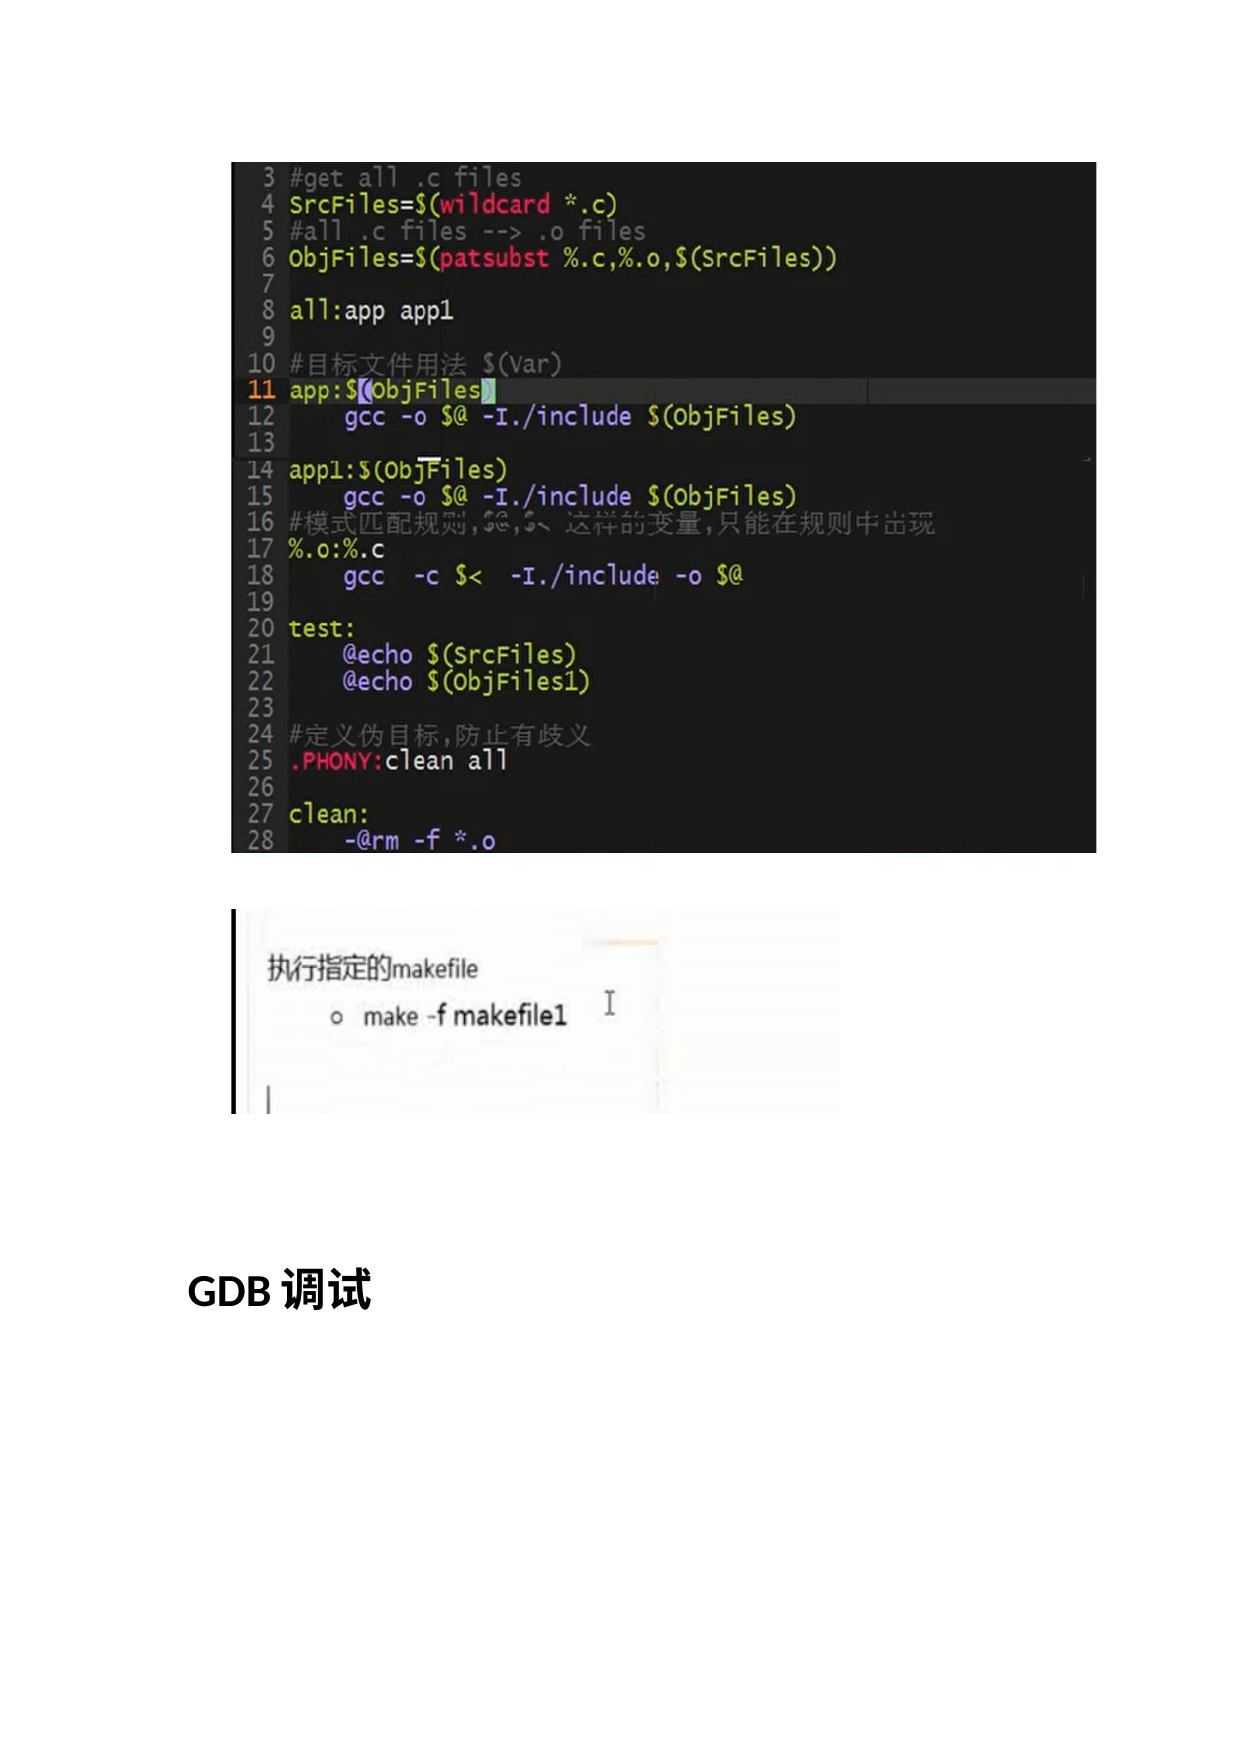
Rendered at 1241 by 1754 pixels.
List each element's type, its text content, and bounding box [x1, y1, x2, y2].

picture [231, 909, 840, 1114]
picture [231, 162, 1097, 853]
subtitle GDB调试 [187, 1237, 1053, 1335]
